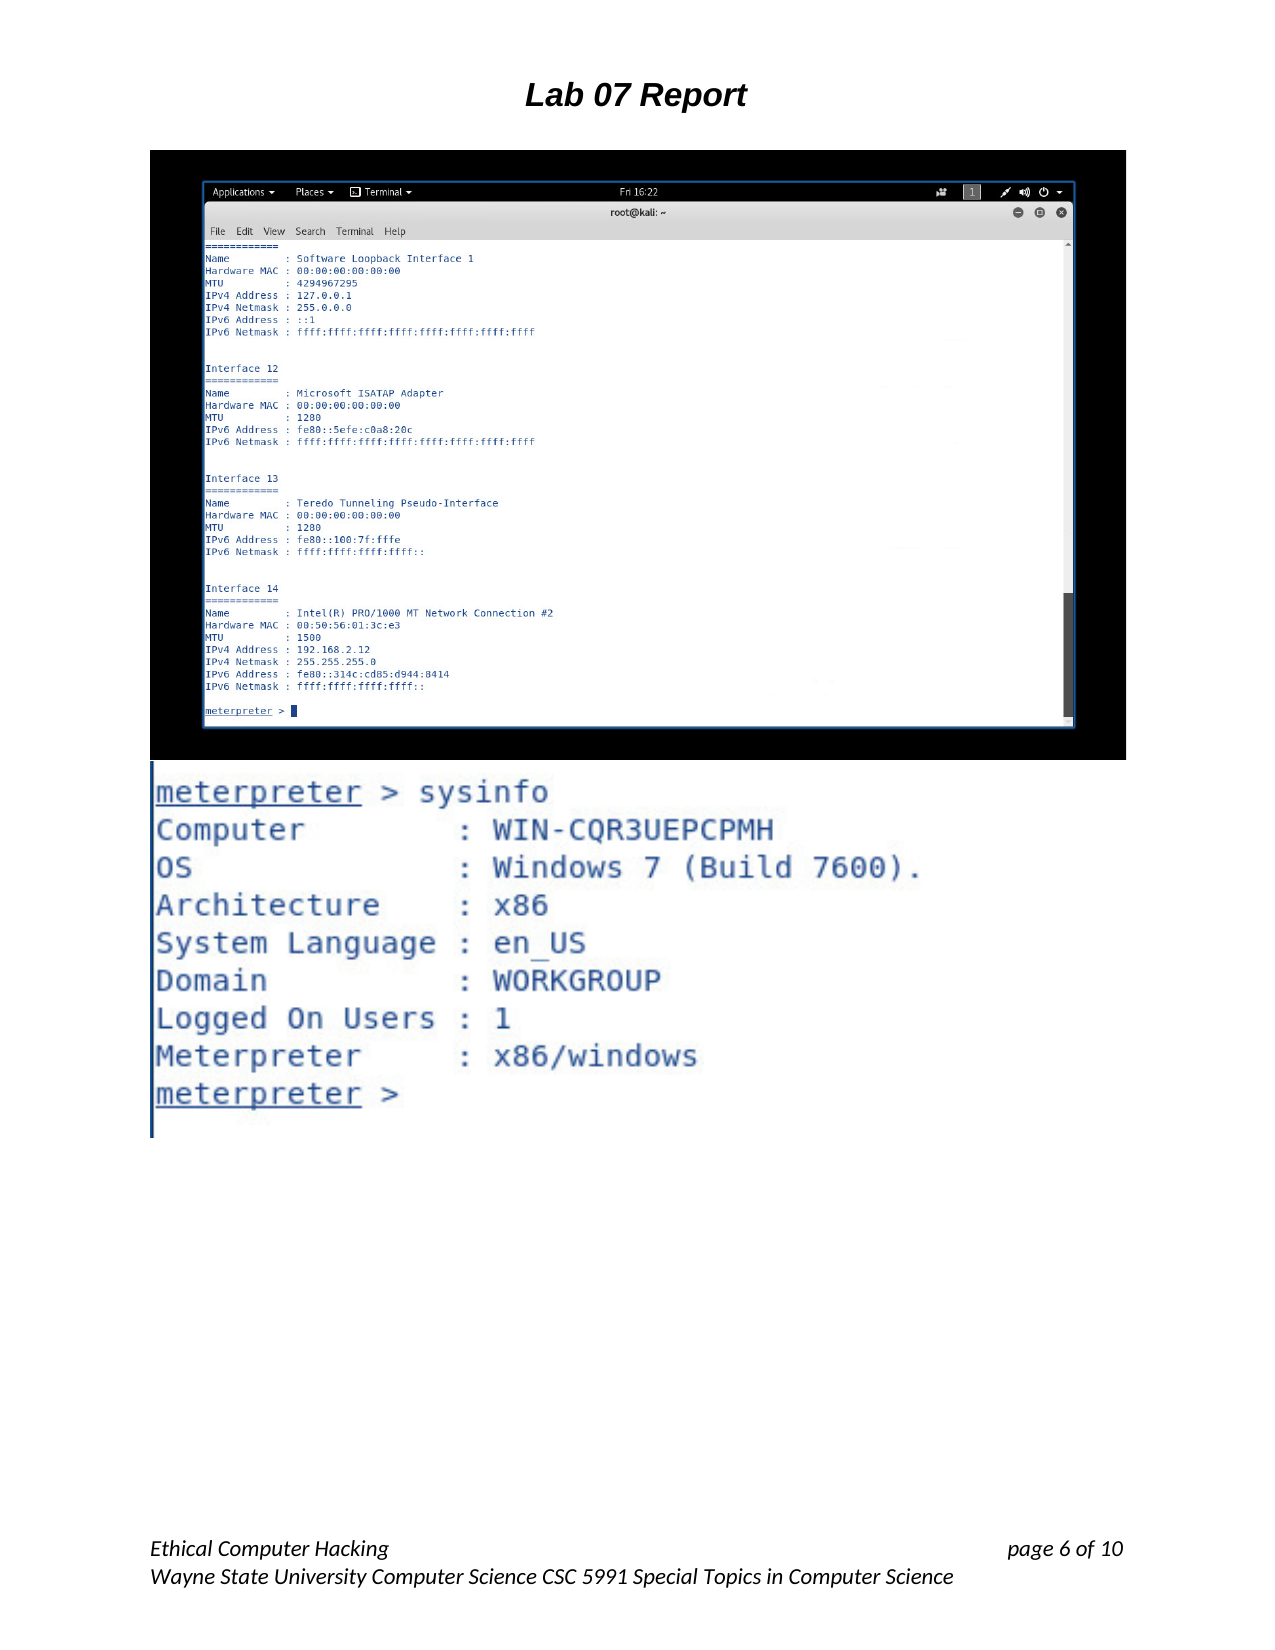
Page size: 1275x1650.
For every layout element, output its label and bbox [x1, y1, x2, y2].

picture [150, 150, 1127, 760]
picture [150, 761, 1025, 1138]
